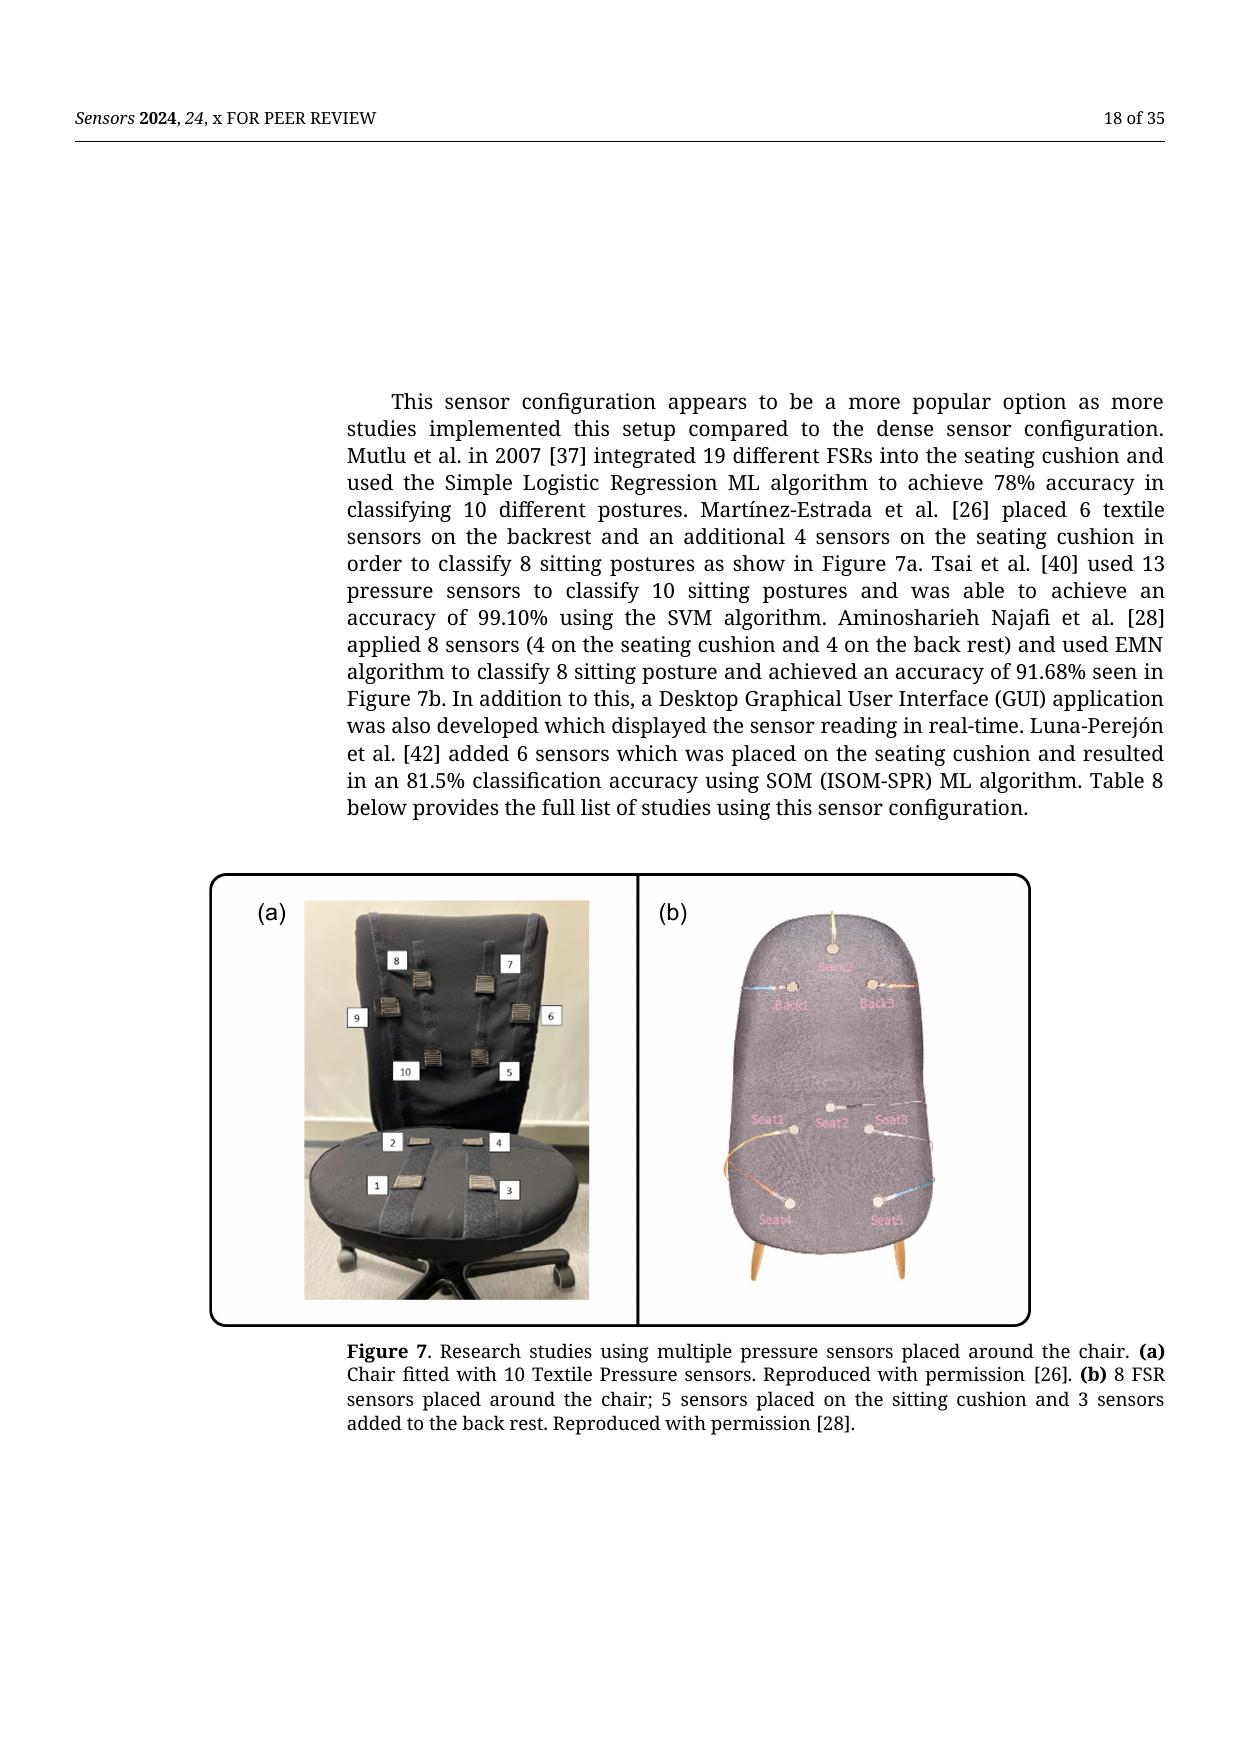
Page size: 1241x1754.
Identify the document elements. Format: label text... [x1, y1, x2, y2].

picture [209, 873, 1031, 1327]
text This sensor configuration appears to be a more popular option as more studies implemented this setup compared to the dense sensor configuration. Mutlu et al. in 2007 [37] integrated 19 different FSRs into the seating cushion and used the Simple Logistic Regression ML algorithm to achieve 78% accuracy in classifying 10 different postures. Martínez-Estrada et al. [26] placed 6 textile sensors on the backrest and an additional 4 sensors on the seating cushion in order to classify 8 sitting postures as show in Figure 7a. Tsai et al. [40] used 13 pressure sensors to classify 10 sitting postures and was able to achieve an accuracy of 99.10% using the SVM algorithm. Aminosharieh Najafi et al. [28] applied 8 sensors (4 on the seating cushion and 4 on the back rest) and used EMN algorithm to classify 8 sitting posture and achieved an accuracy of 91.68% seen in Figure 7b. In addition to this, a Desktop Graphical User Interface (GUI) application was also developed which displayed the sensor reading in real-time. Luna-Perejón et al. [42] added 6 sensors which was placed on the seating cushion and resulted in an 81.5% classification accuracy using SOM (ISOM-SPR) ML algorithm. Table 8 below provides the full list of studies using this sensor configuration. [347, 388, 1165, 821]
text Figure 7. Research studies using multiple pressure sensors placed around the chair. (a) Chair fitted with 10 Textile Pressure sensors. Reproduced with permission [26]. (b) 8 FSR sensors placed around the chair; 5 sensors placed on the sitting cushion and 3 sensors added to the back rest. Reproduced with permission [28]. [347, 1339, 1165, 1436]
